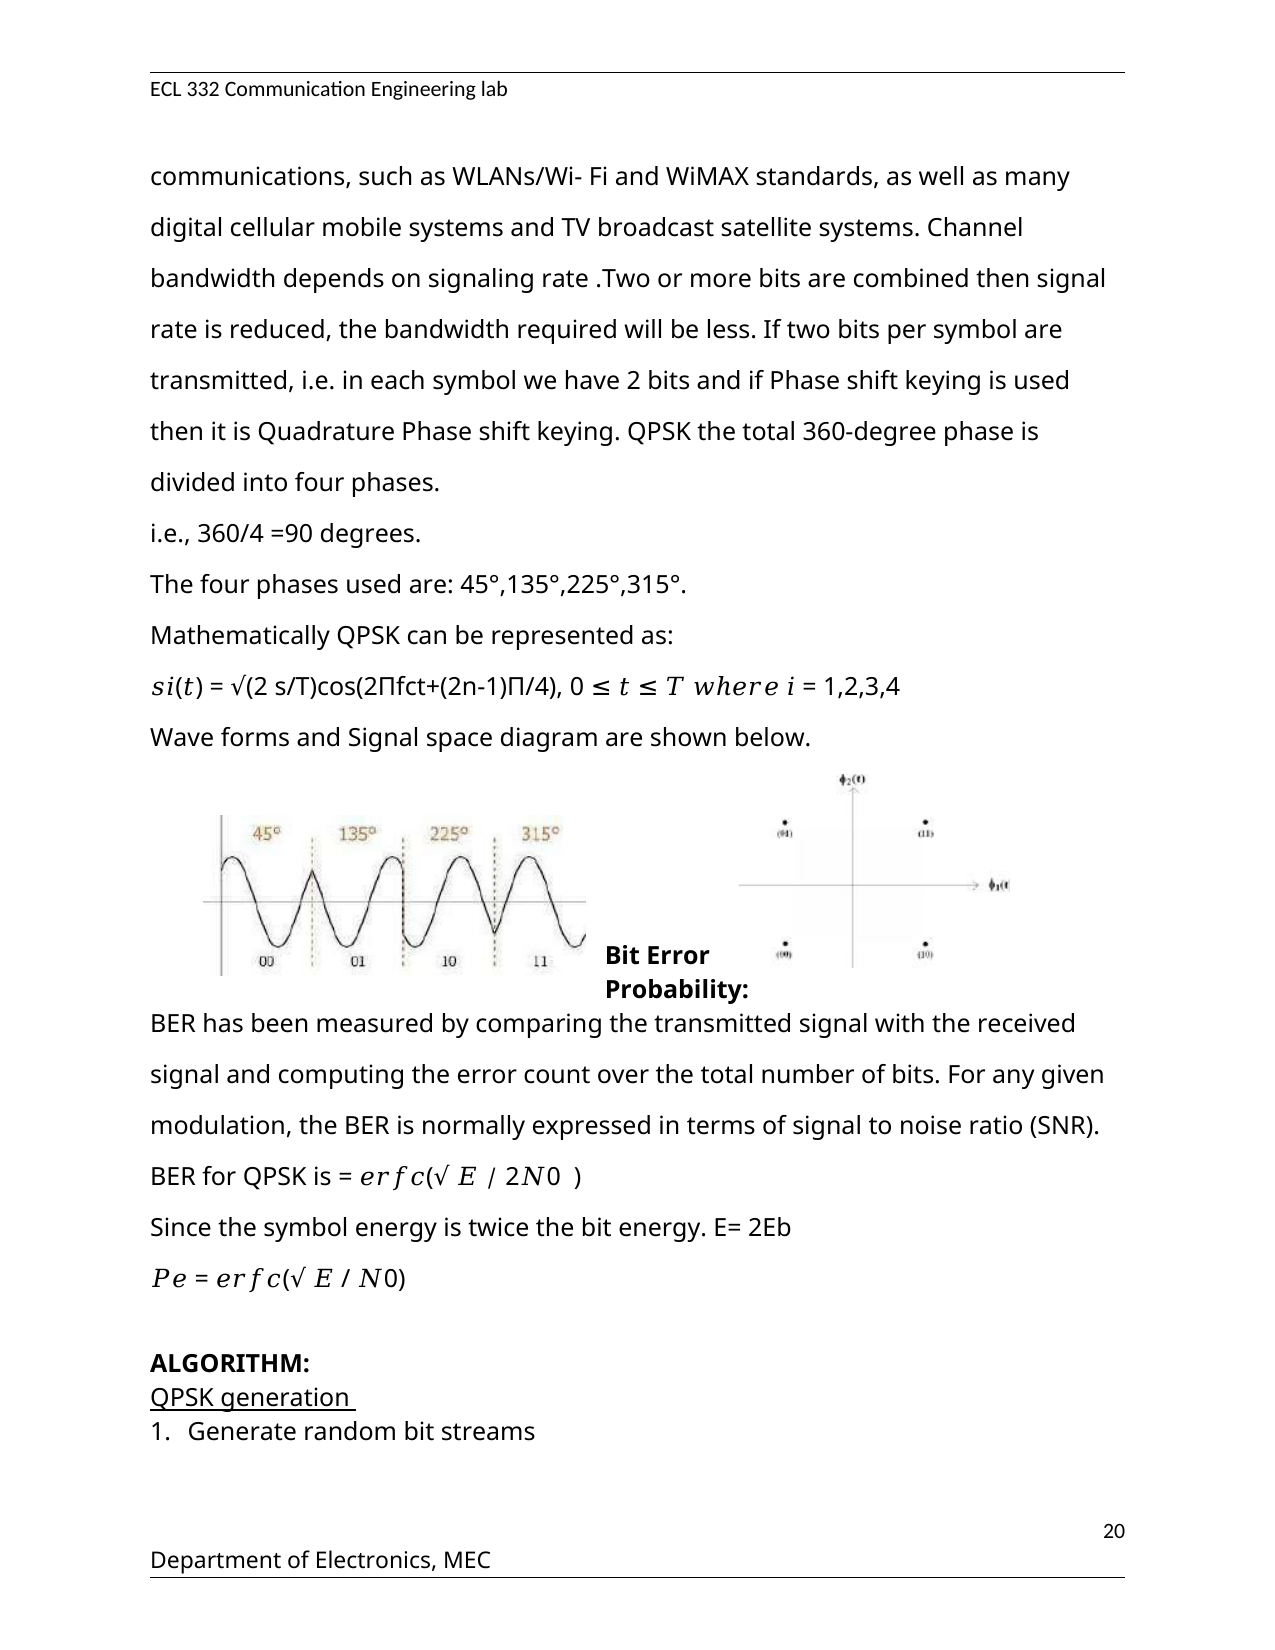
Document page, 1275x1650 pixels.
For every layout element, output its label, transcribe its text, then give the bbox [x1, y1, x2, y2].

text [150, 158, 1125, 498]
text BER for QPSK is = 𝑒𝑟𝑓𝑐(√ 𝐸 / 2𝑁0 ) [150, 1159, 1125, 1193]
list Generate random bit streams [150, 1414, 1125, 1448]
text 𝑃𝑒 = 𝑒𝑟𝑓𝑐(√ 𝐸 / 𝑁0) [150, 1261, 1125, 1295]
text The four phases used are: 45°,135°,225°,315°. [150, 566, 1125, 601]
text i.e., 360/4 =90 degrees. [150, 515, 1125, 549]
text ALGORITHM: [150, 1346, 1125, 1380]
text Since the symbol energy is twice the bit energy. E= 2Eb [150, 1210, 1125, 1244]
text Wave forms and Signal space diagram are shown below. [150, 719, 1125, 754]
text Bit Error Probability: [150, 937, 1125, 1006]
text QPSK generation [150, 1380, 1125, 1414]
text 𝑠𝑖(𝑡) = √(2 s/T)cos(2Πfct+(2n-1)Π/4), 0 ≤ 𝑡 ≤ 𝑇 𝑤ℎ𝑒𝑟𝑒 𝑖 = 1,2,3,4 [150, 668, 1125, 703]
picture [738, 774, 1010, 968]
text Mathematically QPSK can be represented as: [150, 617, 1125, 652]
text BER has been measured by comparing the transmitted signal with the received signal and computing the error count over the total number of bits. For any given modulation, the BER is normally expressed in terms of signal to noise ratio (SNR). [150, 1006, 1125, 1142]
